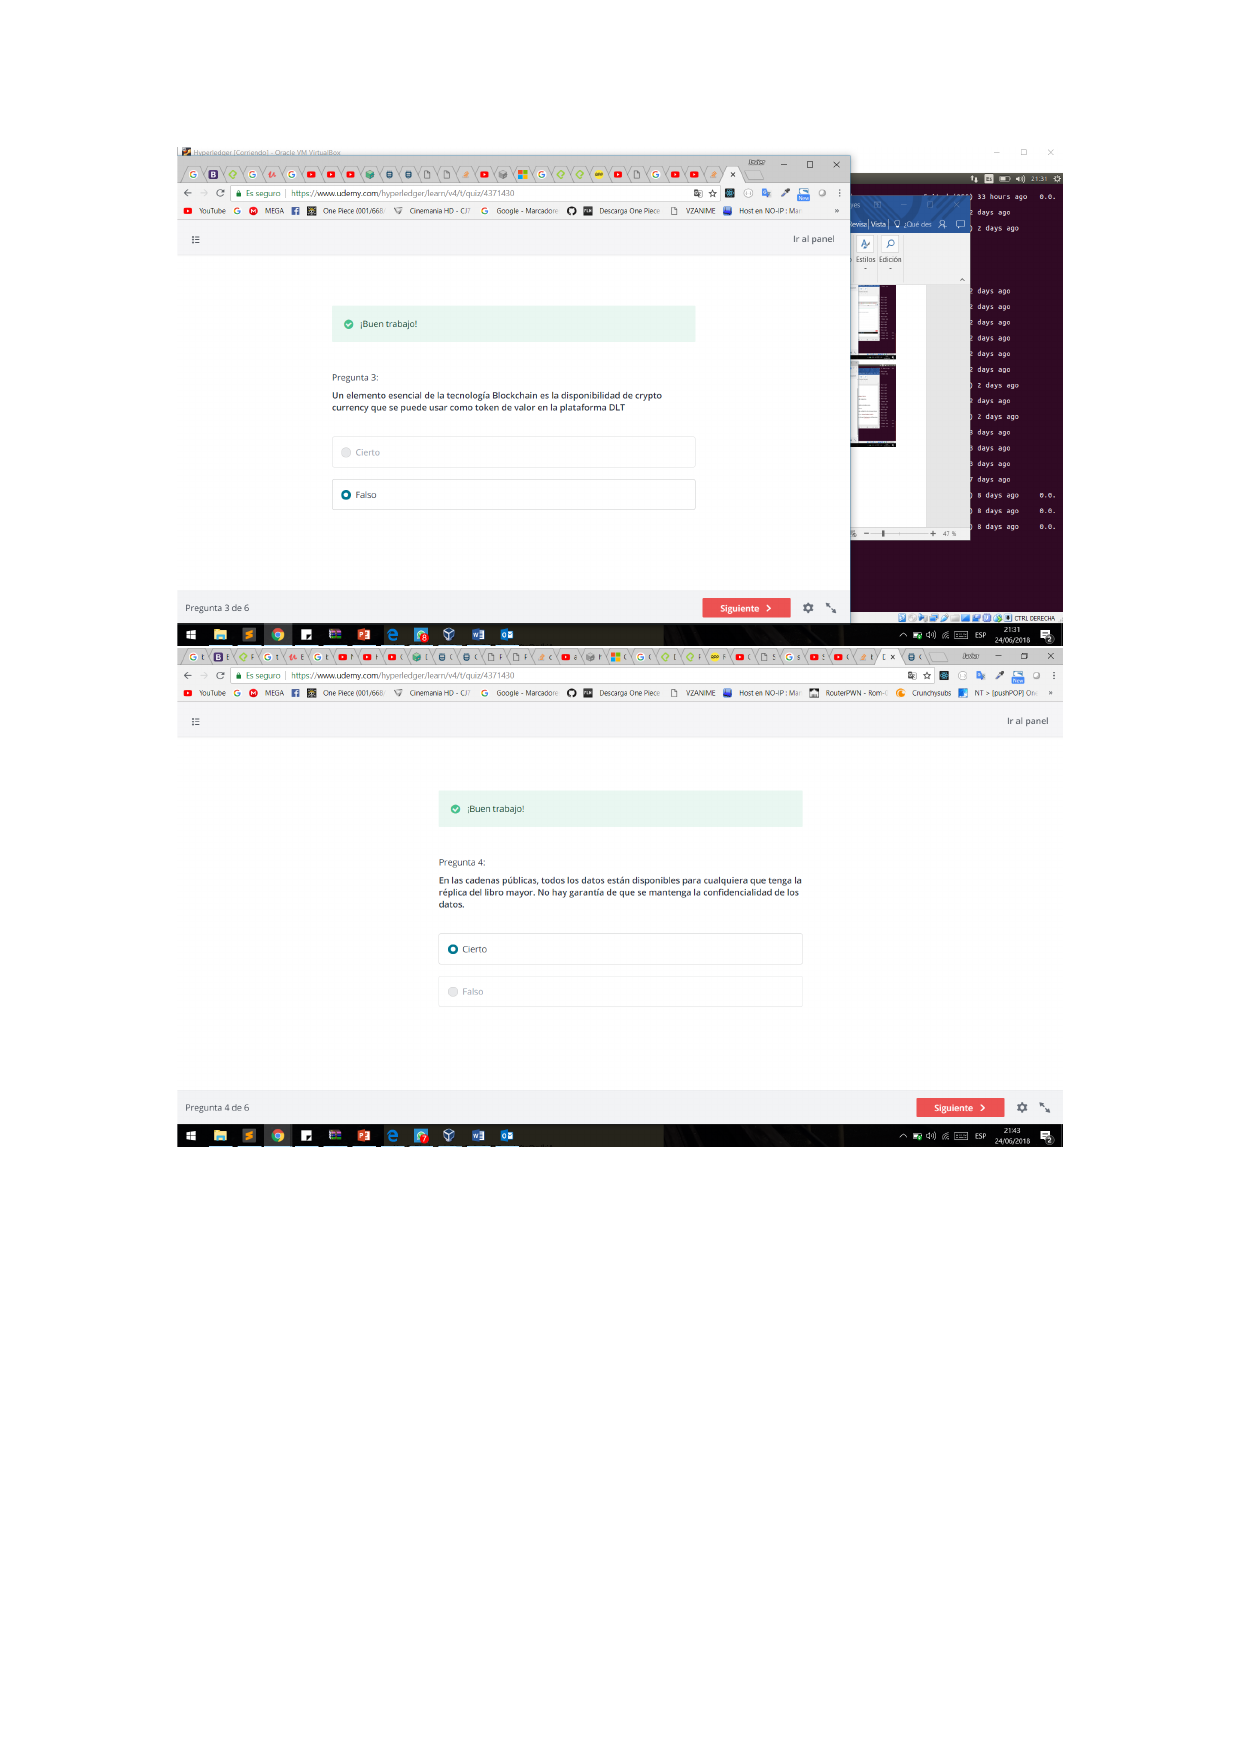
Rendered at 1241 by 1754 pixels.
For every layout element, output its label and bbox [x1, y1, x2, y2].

picture [177, 147, 1063, 646]
picture [177, 648, 1063, 1147]
